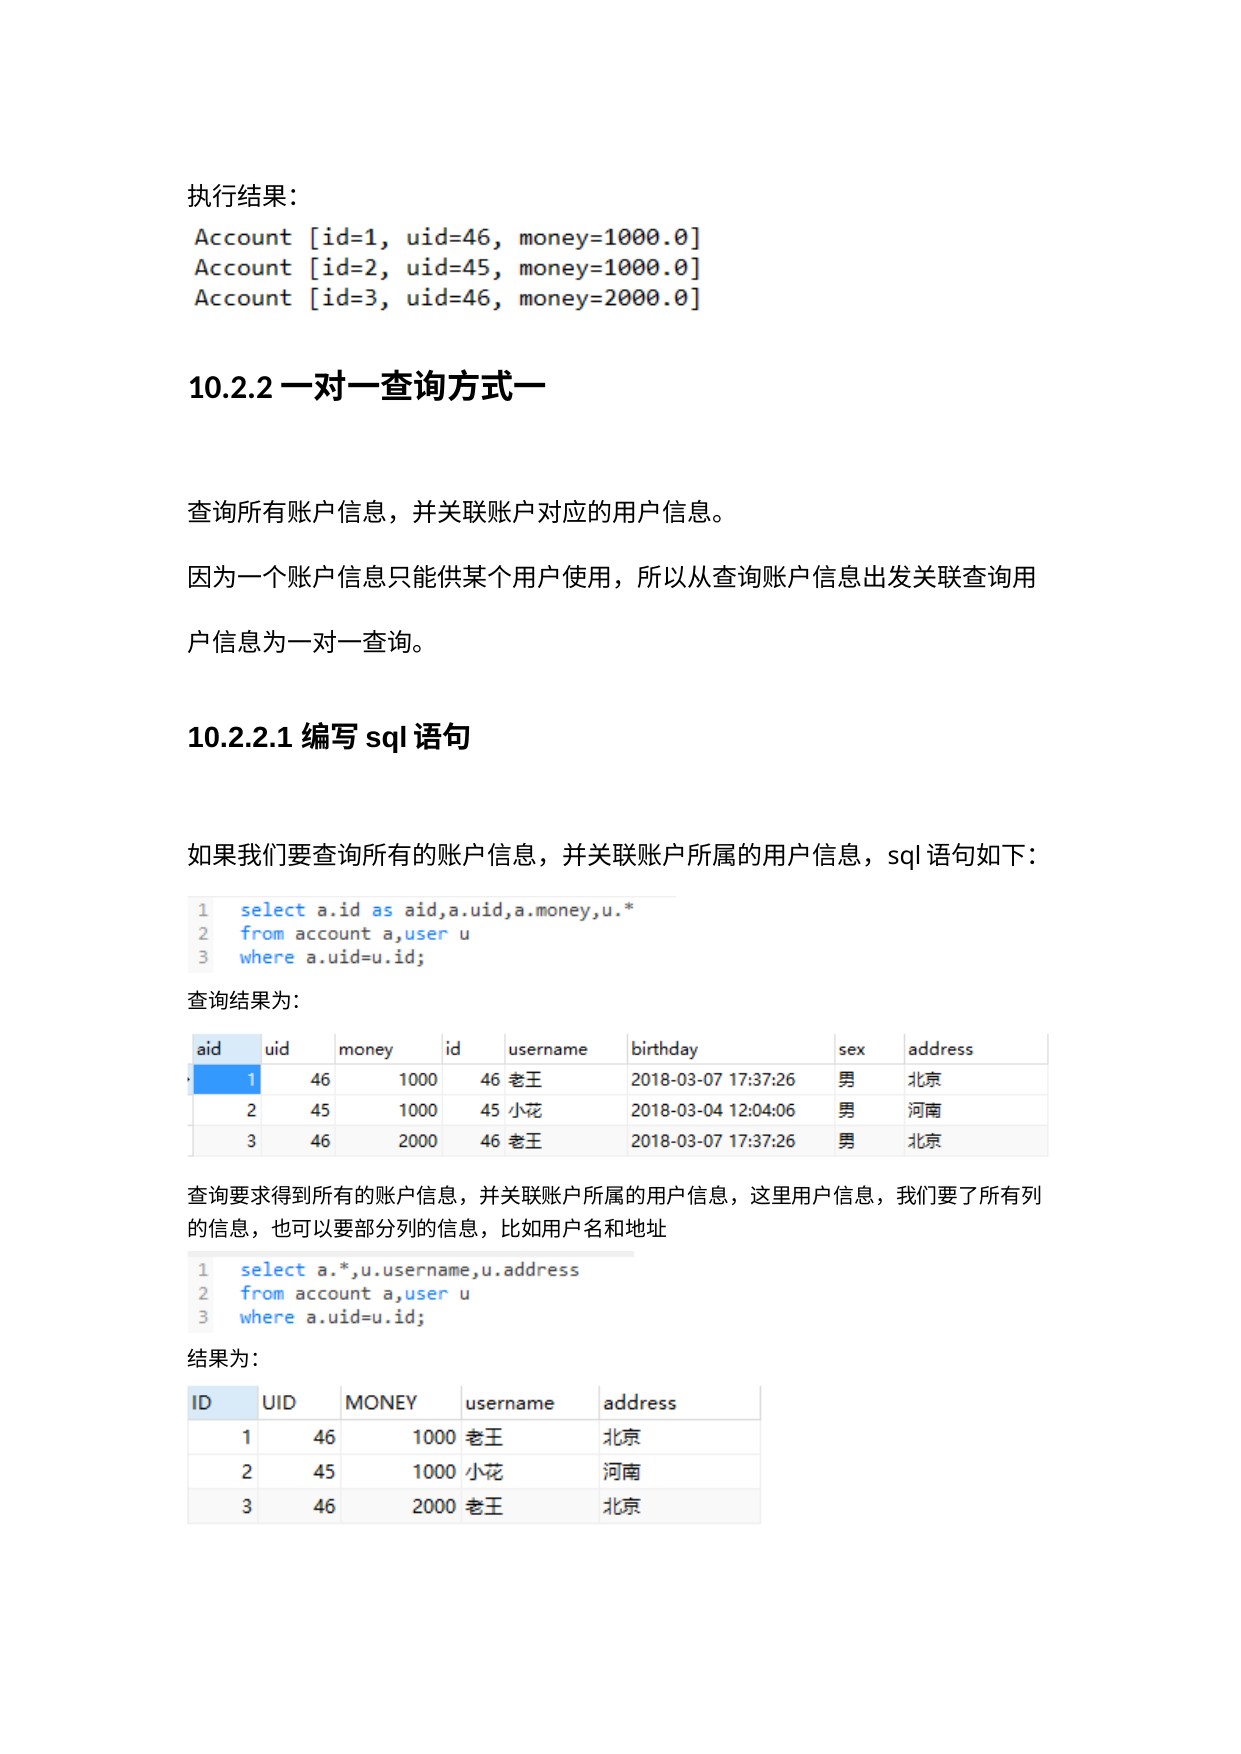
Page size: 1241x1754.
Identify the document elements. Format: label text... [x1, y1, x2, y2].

text 结果为： [187, 1341, 1053, 1373]
picture [187, 1383, 785, 1526]
text 因为一个账户信息只能供某个用户使用，所以从查询账户信息出发关联查询用户信息为一对一查询。 [187, 543, 1053, 673]
picture [187, 1251, 635, 1333]
text 查询结果为： [187, 983, 1053, 1016]
text 查询所有账户信息，并关联账户对应的用户信息。 [187, 478, 1053, 543]
picture [187, 1030, 1053, 1164]
picture [187, 227, 714, 312]
subtitle 10.2.2 一对一查询方式一 [187, 352, 1053, 417]
subtitle 10.2.2.1 编写sql语句 [187, 702, 1053, 767]
picture [187, 896, 677, 973]
text 执行结果： [187, 162, 1053, 227]
text 查询要求得到所有的账户信息，并关联账户所属的用户信息，这里用户信息，我们要了所有列的信息，也可以要部分列的信息，比如用户名和地址 [187, 1178, 1053, 1243]
text 如果我们要查询所有的账户信息，并关联账户所属的用户信息，sql语句如下： [187, 821, 1053, 886]
